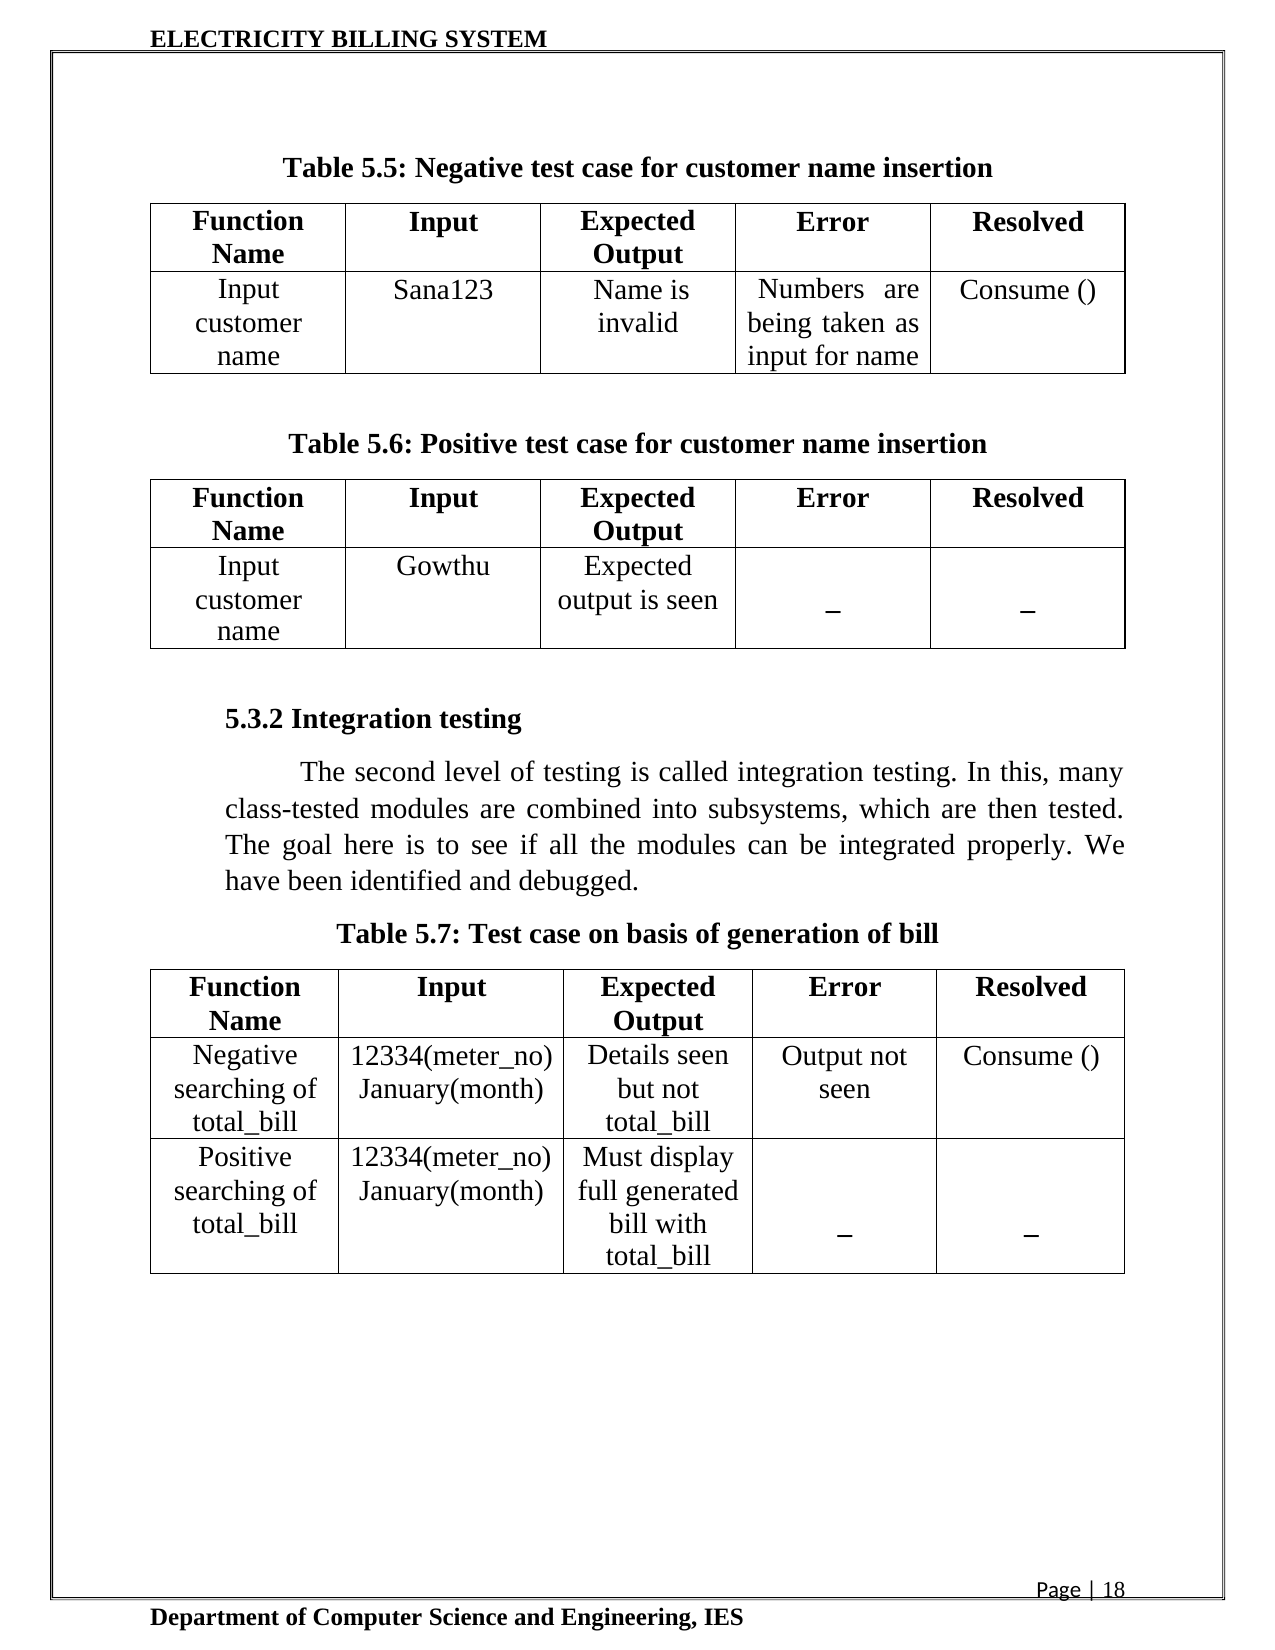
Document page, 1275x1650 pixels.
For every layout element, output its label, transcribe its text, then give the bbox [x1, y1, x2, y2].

table_header Error [736, 480, 930, 547]
text The second level of testing is called integration testing. In this, many class-tested modules are combined into subsystems, which are then tested. The goal here is to see if all the modules can be integrated properly. We have been identified and debugged. [225, 754, 1125, 897]
table_cell 12334(meter_no) January(month) [339, 1139, 563, 1272]
table_header Resolved [931, 480, 1124, 547]
table_cell Sana123 [346, 272, 540, 372]
table_cell 12334(meter_no) January(month) [339, 1038, 563, 1138]
table_header Function Name [151, 204, 345, 271]
table_header Error [736, 204, 930, 271]
table_cell Details seen but not total_bill [564, 1038, 752, 1138]
table_cell _ [753, 1139, 936, 1272]
table_cell Consume () [937, 1038, 1124, 1138]
table_cell Must display full generated bill with total_bill [564, 1139, 752, 1272]
table_cell _ [736, 548, 930, 648]
table_header Error [753, 970, 936, 1037]
table_header Expected Output [564, 970, 752, 1037]
table_cell Consume () [931, 272, 1124, 372]
table_header Input [346, 204, 540, 271]
table_cell Output not seen [753, 1038, 936, 1138]
table_cell Positive searching of total_bill [151, 1139, 338, 1272]
table_cell Numbers are being taken as input for name [736, 272, 930, 372]
table_cell Gowthu [346, 548, 540, 648]
subtitle Table 5.7: Test case on basis of generation of bill [336, 916, 1171, 949]
table_header Expected Output [541, 204, 735, 271]
subtitle Table 5.5: Negative test case for customer name insertion [241, 150, 1034, 183]
table_header Input [339, 970, 563, 1037]
table_cell _ [931, 548, 1124, 648]
table_header Expected Output [541, 480, 735, 547]
table_header Function Name [151, 970, 338, 1037]
table_header Resolved [931, 204, 1124, 271]
table_header Input [346, 480, 540, 547]
table_cell Input customer name [151, 548, 345, 648]
table_cell _ [937, 1139, 1124, 1272]
table_header Function Name [151, 480, 345, 547]
table_cell Expected output is seen [541, 548, 735, 648]
table_cell Input customer name [151, 272, 345, 372]
table_header Resolved [937, 970, 1124, 1037]
subtitle Integration testing [225, 702, 1171, 735]
table_cell Negative searching of total_bill [151, 1038, 338, 1138]
table_cell Name is invalid [541, 272, 735, 372]
text Table 5.6: Positive test case for customer name insertion [241, 426, 1034, 460]
